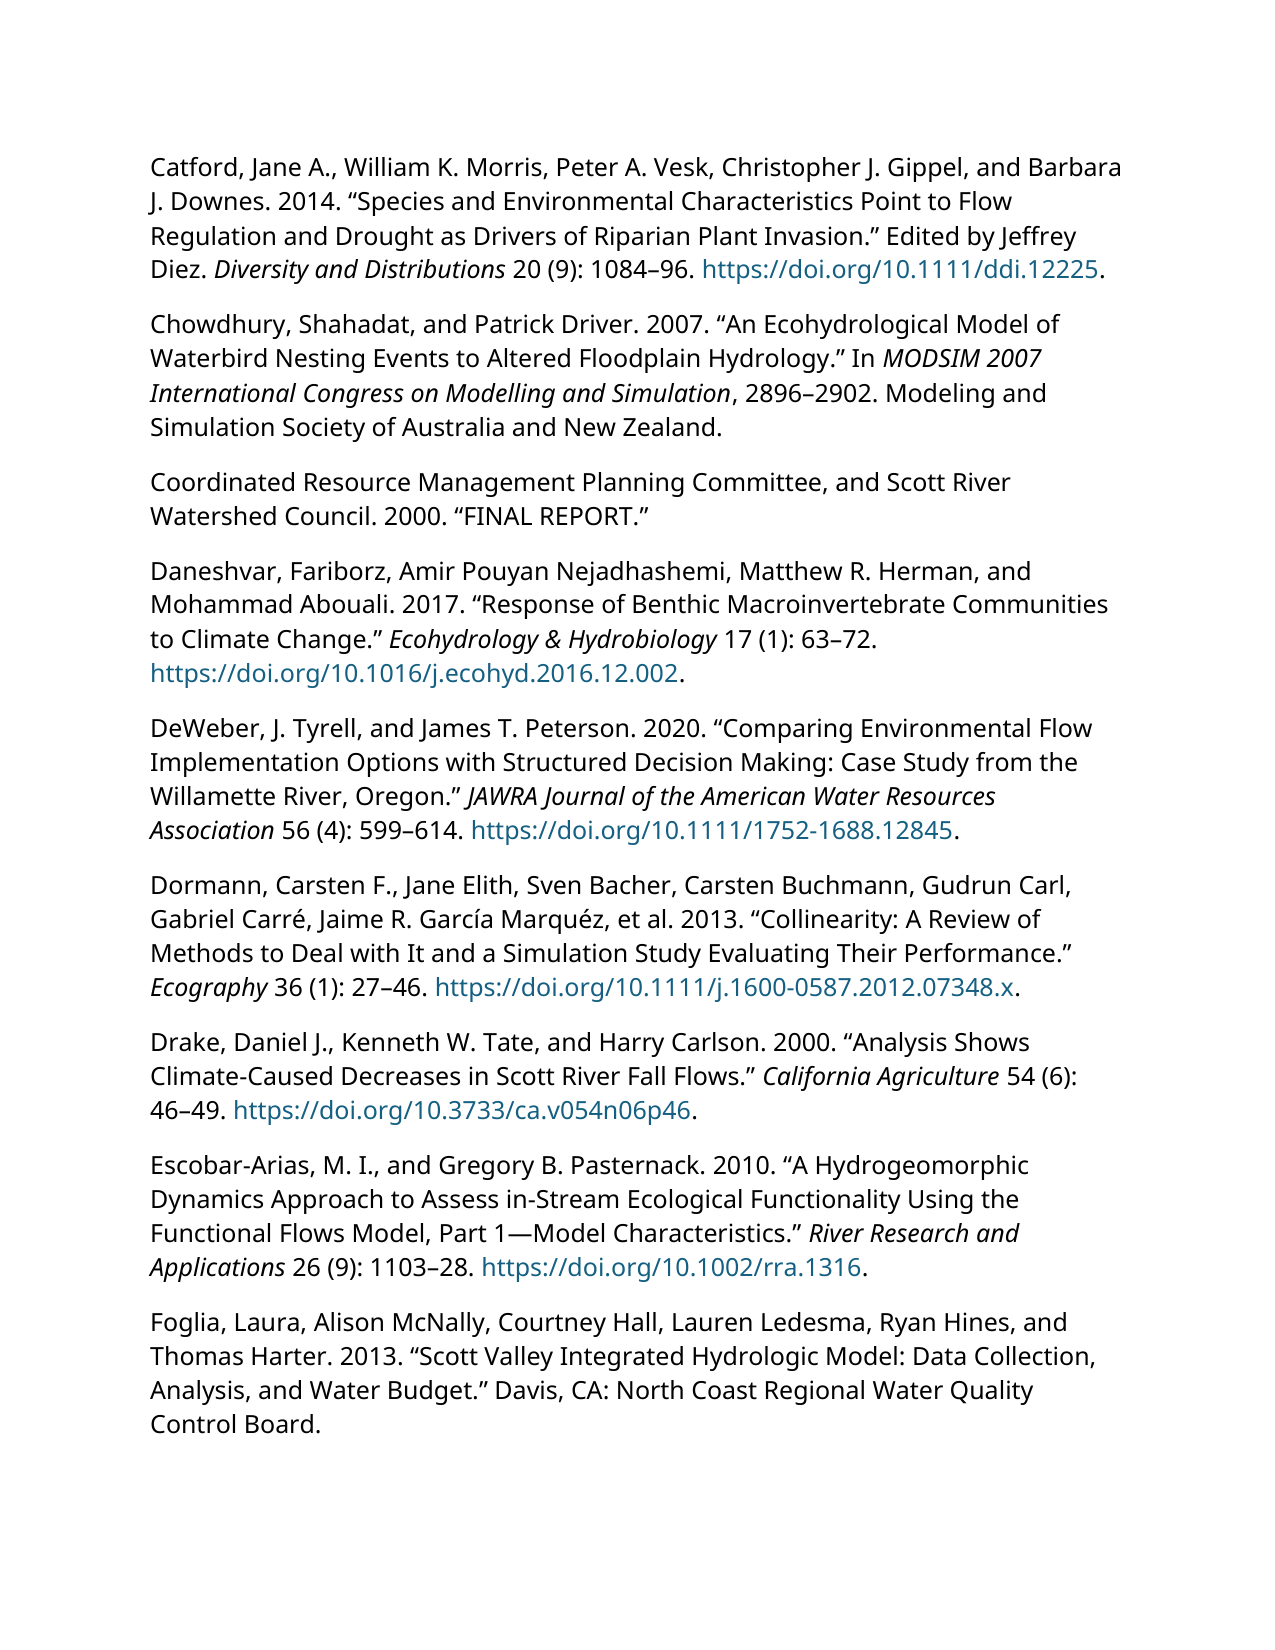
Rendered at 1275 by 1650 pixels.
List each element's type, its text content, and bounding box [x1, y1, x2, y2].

text Dormann, Carsten F., Jane Elith, Sven Bacher, Carsten Buchmann, Gudrun Carl, Gabriel Carré, Jaime R. García Marquéz, et al. 2013. “Collinearity: A Review of Methods to Deal with It and a Simulation Study Evaluating Their Performance.” Ecography 36 (1): 27–46. https://doi.org/10.1111/j.1600-0587.2012.07348.x. [150, 867, 1125, 1003]
text DeWeber, J. Tyrell, and James T. Peterson. 2020. “Comparing Environmental Flow Implementation Options with Structured Decision Making: Case Study from the Willamette River, Oregon.” JAWRA Journal of the American Water Resources Association 56 (4): 599–614. https://doi.org/10.1111/1752-1688.12845. [150, 710, 1125, 846]
text Foglia, Laura, Alison McNally, Courtney Hall, Lauren Ledesma, Ryan Hines, and Thomas Harter. 2013. “Scott Valley Integrated Hydrologic Model: Data Collection, Analysis, and Water Budget.” Davis, CA: North Coast Regional Water Quality Control Board. [150, 1304, 1125, 1441]
text Drake, Daniel J., Kenneth W. Tate, and Harry Carlson. 2000. “Analysis Shows Climate-Caused Decreases in Scott River Fall Flows.” California Agriculture 54 (6): 46–49. https://doi.org/10.3733/ca.v054n06p46. [150, 1024, 1125, 1127]
text Chowdhury, Shahadat, and Patrick Driver. 2007. “An Ecohydrological Model of Waterbird Nesting Events to Altered Floodplain Hydrology.” In MODSIM 2007 International Congress on Modelling and Simulation, 2896–2902. Modeling and Simulation Society of Australia and New Zealand. [150, 307, 1125, 443]
text Escobar-Arias, M. I., and Gregory B. Pasternack. 2010. “A Hydrogeomorphic Dynamics Approach to Assess in-Stream Ecological Functionality Using the Functional Flows Model, Part 1—Model Characteristics.” River Research and Applications 26 (9): 1103–28. https://doi.org/10.1002/rra.1316. [150, 1147, 1125, 1284]
text Catford, Jane A., William K. Morris, Peter A. Vesk, Christopher J. Gippel, and Barbara J. Downes. 2014. “Species and Environmental Characteristics Point to Flow Regulation and Drought as Drivers of Riparian Plant Invasion.” Edited by Jeffrey Diez. Diversity and Distributions 20 (9): 1084–96. https://doi.org/10.1111/ddi.12225. [150, 150, 1125, 286]
text Daneshvar, Fariborz, Amir Pouyan Nejadhashemi, Matthew R. Herman, and Mohammad Abouali. 2017. “Response of Benthic Macroinvertebrate Communities to Climate Change.” Ecohydrology & Hydrobiology 17 (1): 63–72. https://doi.org/10.1016/j.ecohyd.2016.12.002. [150, 553, 1125, 689]
text Coordinated Resource Management Planning Committee, and Scott River Watershed Council. 2000. “FINAL REPORT.” [150, 464, 1125, 532]
